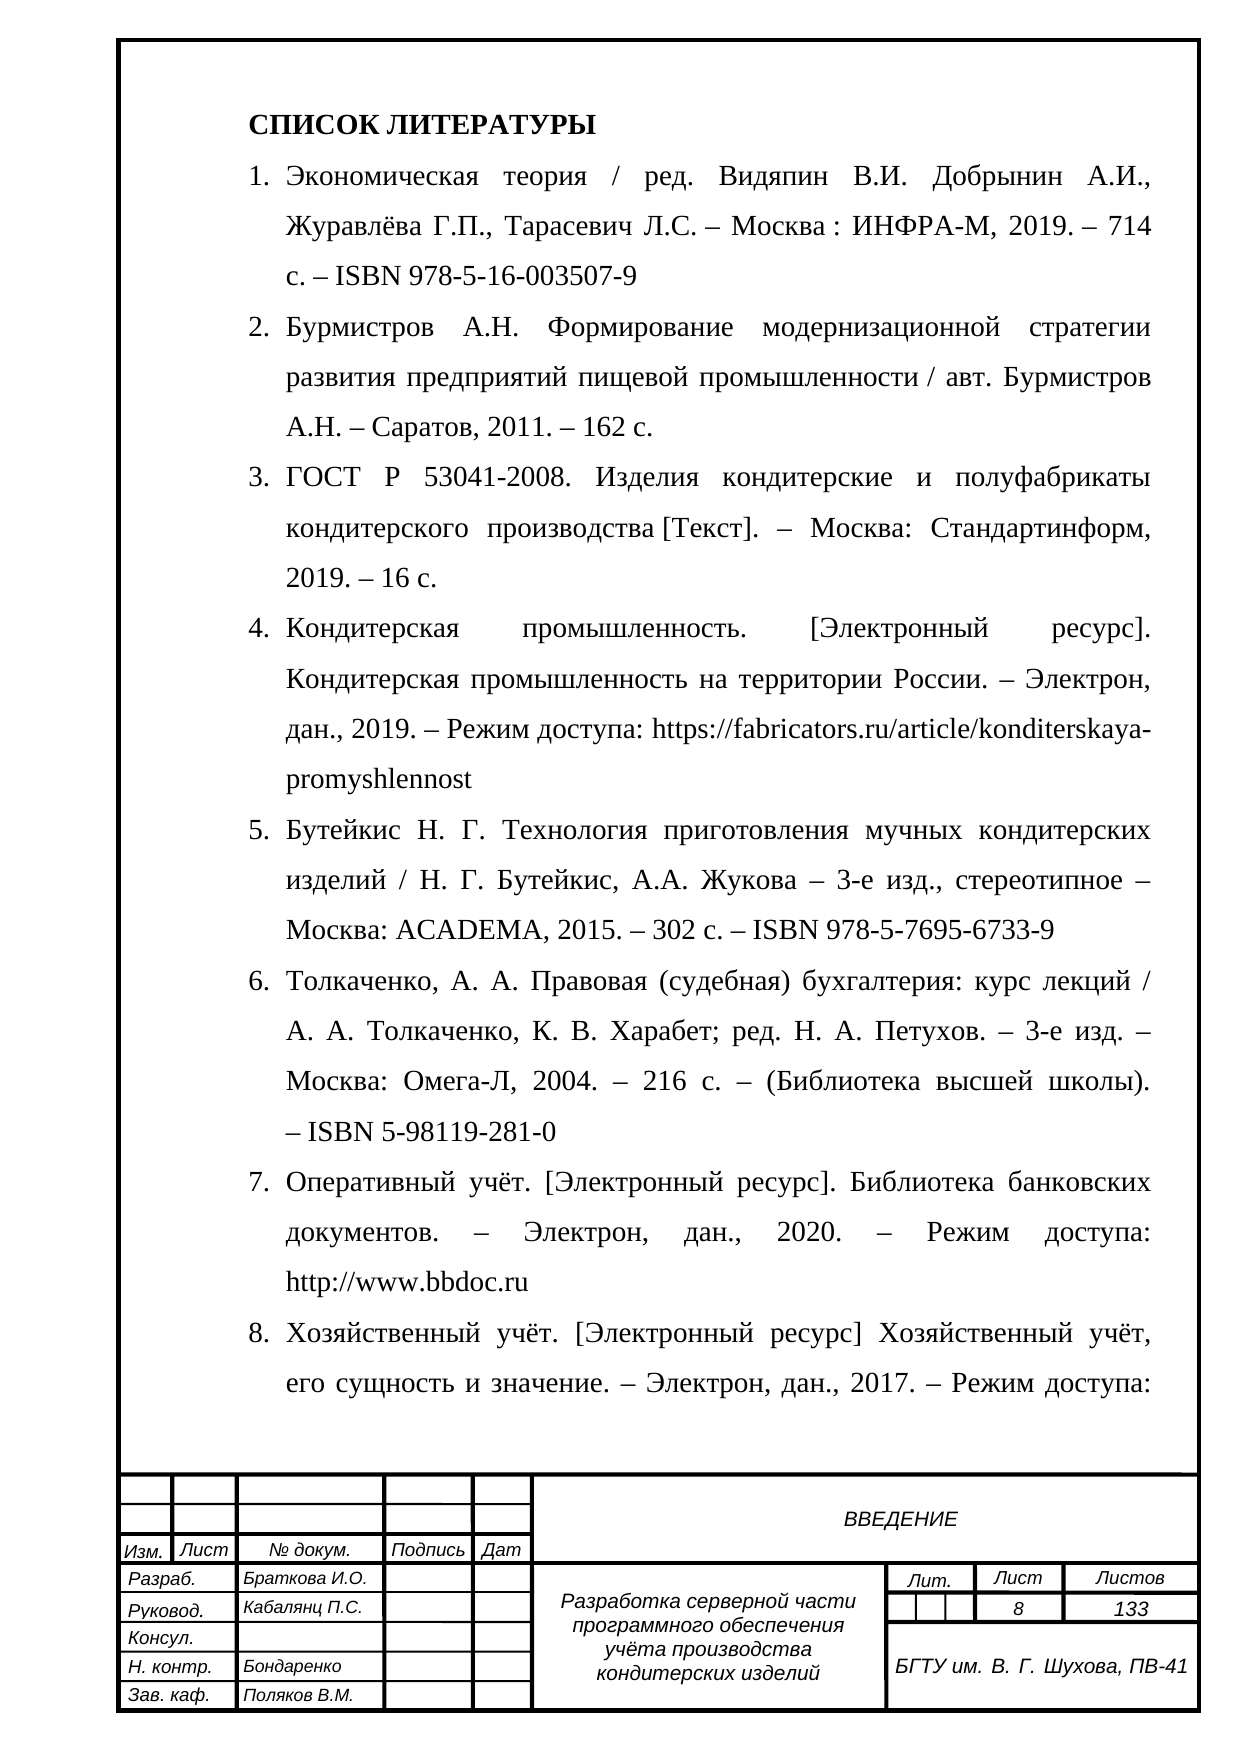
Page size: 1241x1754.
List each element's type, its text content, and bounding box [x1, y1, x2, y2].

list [248, 1315, 1152, 1399]
list ГОСТ Р 53041-2008. Изделия кондитерские и полуфабрикаты кондитерского производства [Текст]. – Москва: Стандартинформ, 2019. – 16 с. [248, 459, 1152, 594]
list Бутейкис Н. Г. Технология приготовления мучных кондитерских изделий / Н. Г. Бутейкис, А.А. Жукова – 3-е изд., стереотипное – Москва: ACADEMA, 2015. – 302 с. – ISBN 978-5-7695-6733-9 [248, 812, 1152, 946]
list Кондитерская промышленность. [Электронный ресурс]. Кондитерская промышленность на территории России. – Электрон, дан., 2019. – Режим доступа: https://fabricators.ru/article/konditerskaya-promyshlennost [248, 611, 1152, 795]
list Оперативный учёт. [Электронный ресурс]. Библиотека банковских документов. – Электрон, дан., 2020. – Режим доступа: http://www.bbdoc.ru [248, 1164, 1152, 1298]
subtitle СПИСOК ЛИТЕРAТУРЫ [177, 107, 1152, 141]
list Бурмистров А.Н. Формирование модернизационной стратегии развития предприятий пищевой промышленности / авт. Бурмистров А.Н. – Саратов, 2011. – 162 с. [248, 309, 1152, 443]
list Экономическая теория / ред. Видяпин В.И. Добрынин А.И., Журавлёва Г.П., Тарасевич Л.С. – Москва : ИНФРА-М, 2019. – 714 с. – ISBN 978-5-16-003507-9 [248, 158, 1152, 292]
list Толкаченко, А. А. Правовая (судебная) бухгалтерия: курс лекций / А. А. Толкаченко, К. В. Харабет; ред. Н. А. Петухов. – 3-е изд. – Москва: Омега-Л, 2004. – 216 с. – (Библиотека высшей школы). – ISBN 5-98119-281-0 [248, 963, 1152, 1147]
